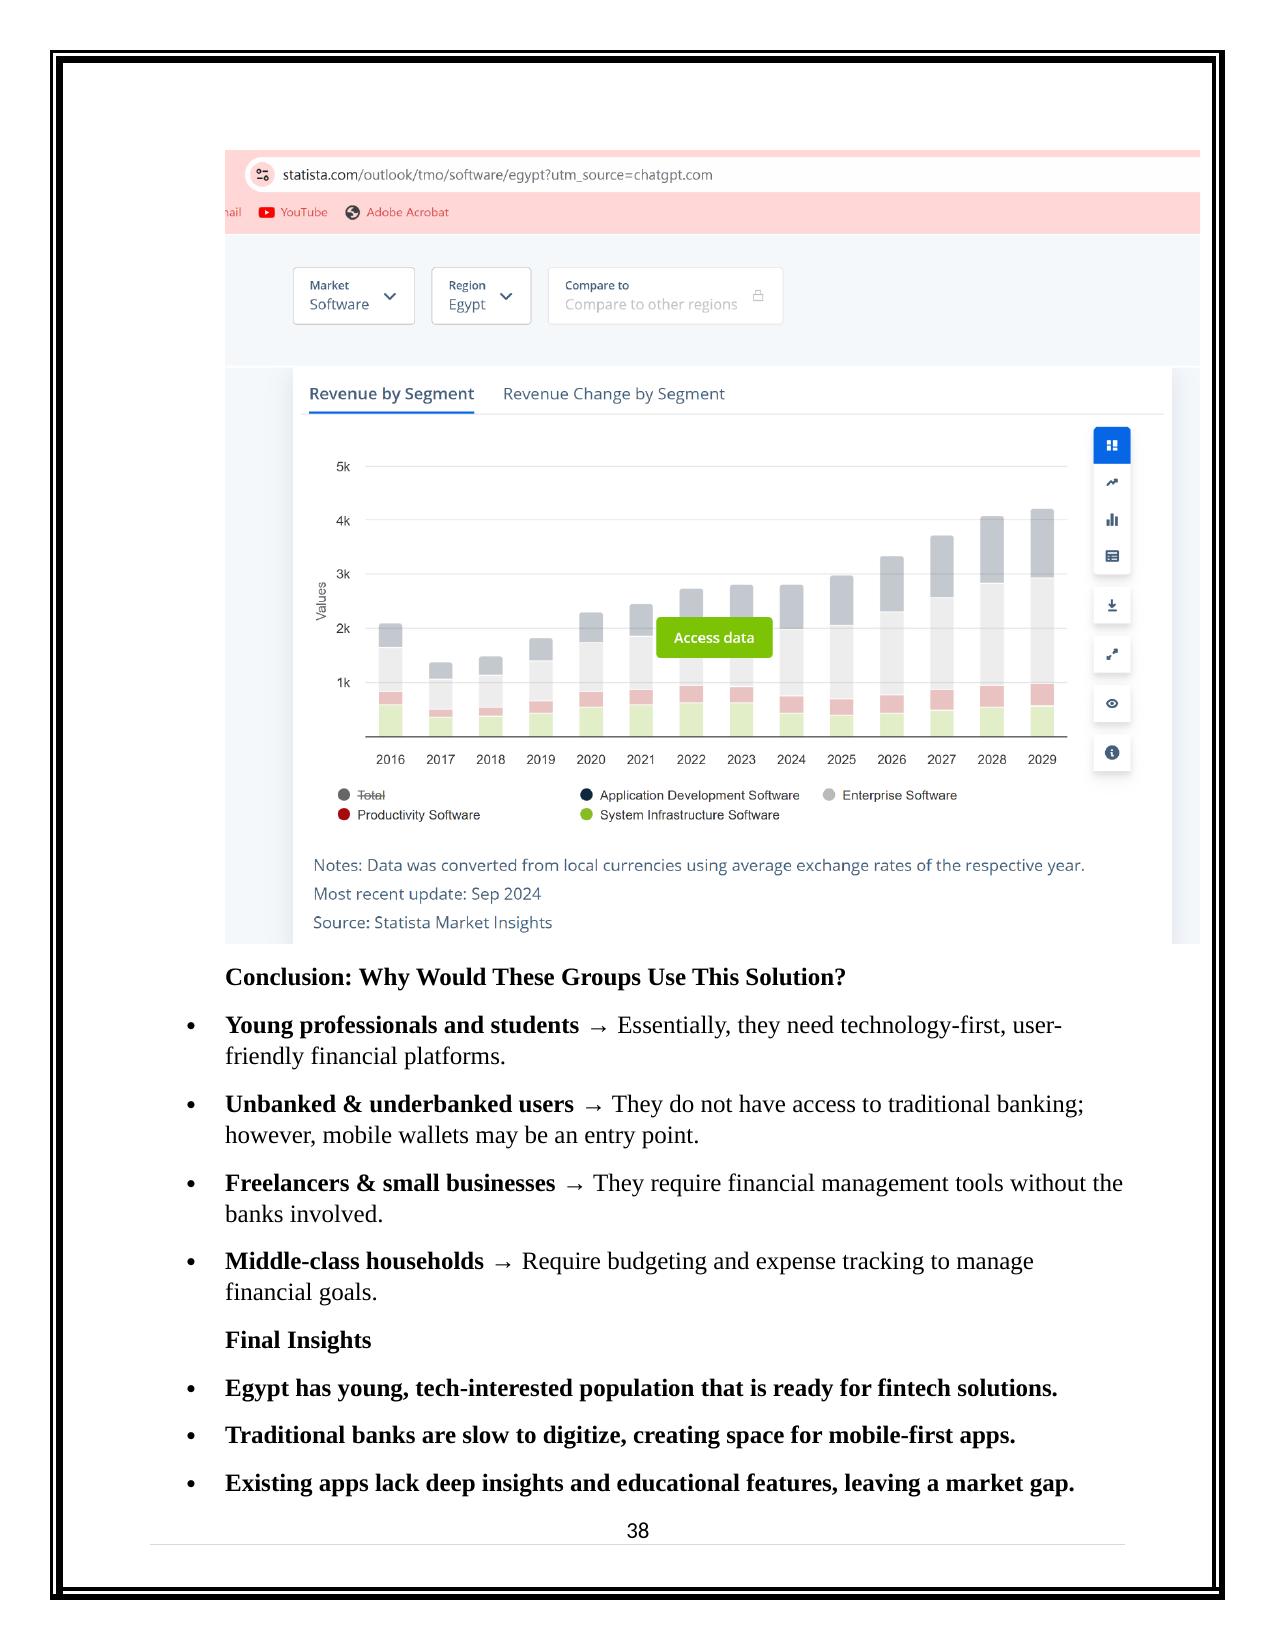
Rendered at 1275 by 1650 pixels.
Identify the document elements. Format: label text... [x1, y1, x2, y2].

list Egypt has young, tech-interested population that is ready for fintech solutions. [187, 1373, 1125, 1402]
list Freelancers & small businesses → They require financial management tools without the banks involved. [187, 1168, 1125, 1227]
list Unbanked & underbanked users → They do not have access to traditional banking; however, mobile wallets may be an entry point. [187, 1089, 1125, 1149]
picture [225, 150, 1200, 944]
list Middle-class households → Require budgeting and expense tracking to manage financial goals. [187, 1246, 1125, 1306]
list Traditional banks are slow to digitize, creating space for mobile-first apps. [187, 1421, 1125, 1449]
list Young professionals and students → Essentially, they need technology-first, user-friendly financial platforms. [187, 1010, 1125, 1070]
text Conclusion: Why Would These Groups Use This Solution? [225, 962, 1125, 991]
text Final Insights [225, 1325, 1125, 1354]
list Existing apps lack deep insights and educational features, leaving a market gap. [187, 1468, 1125, 1497]
